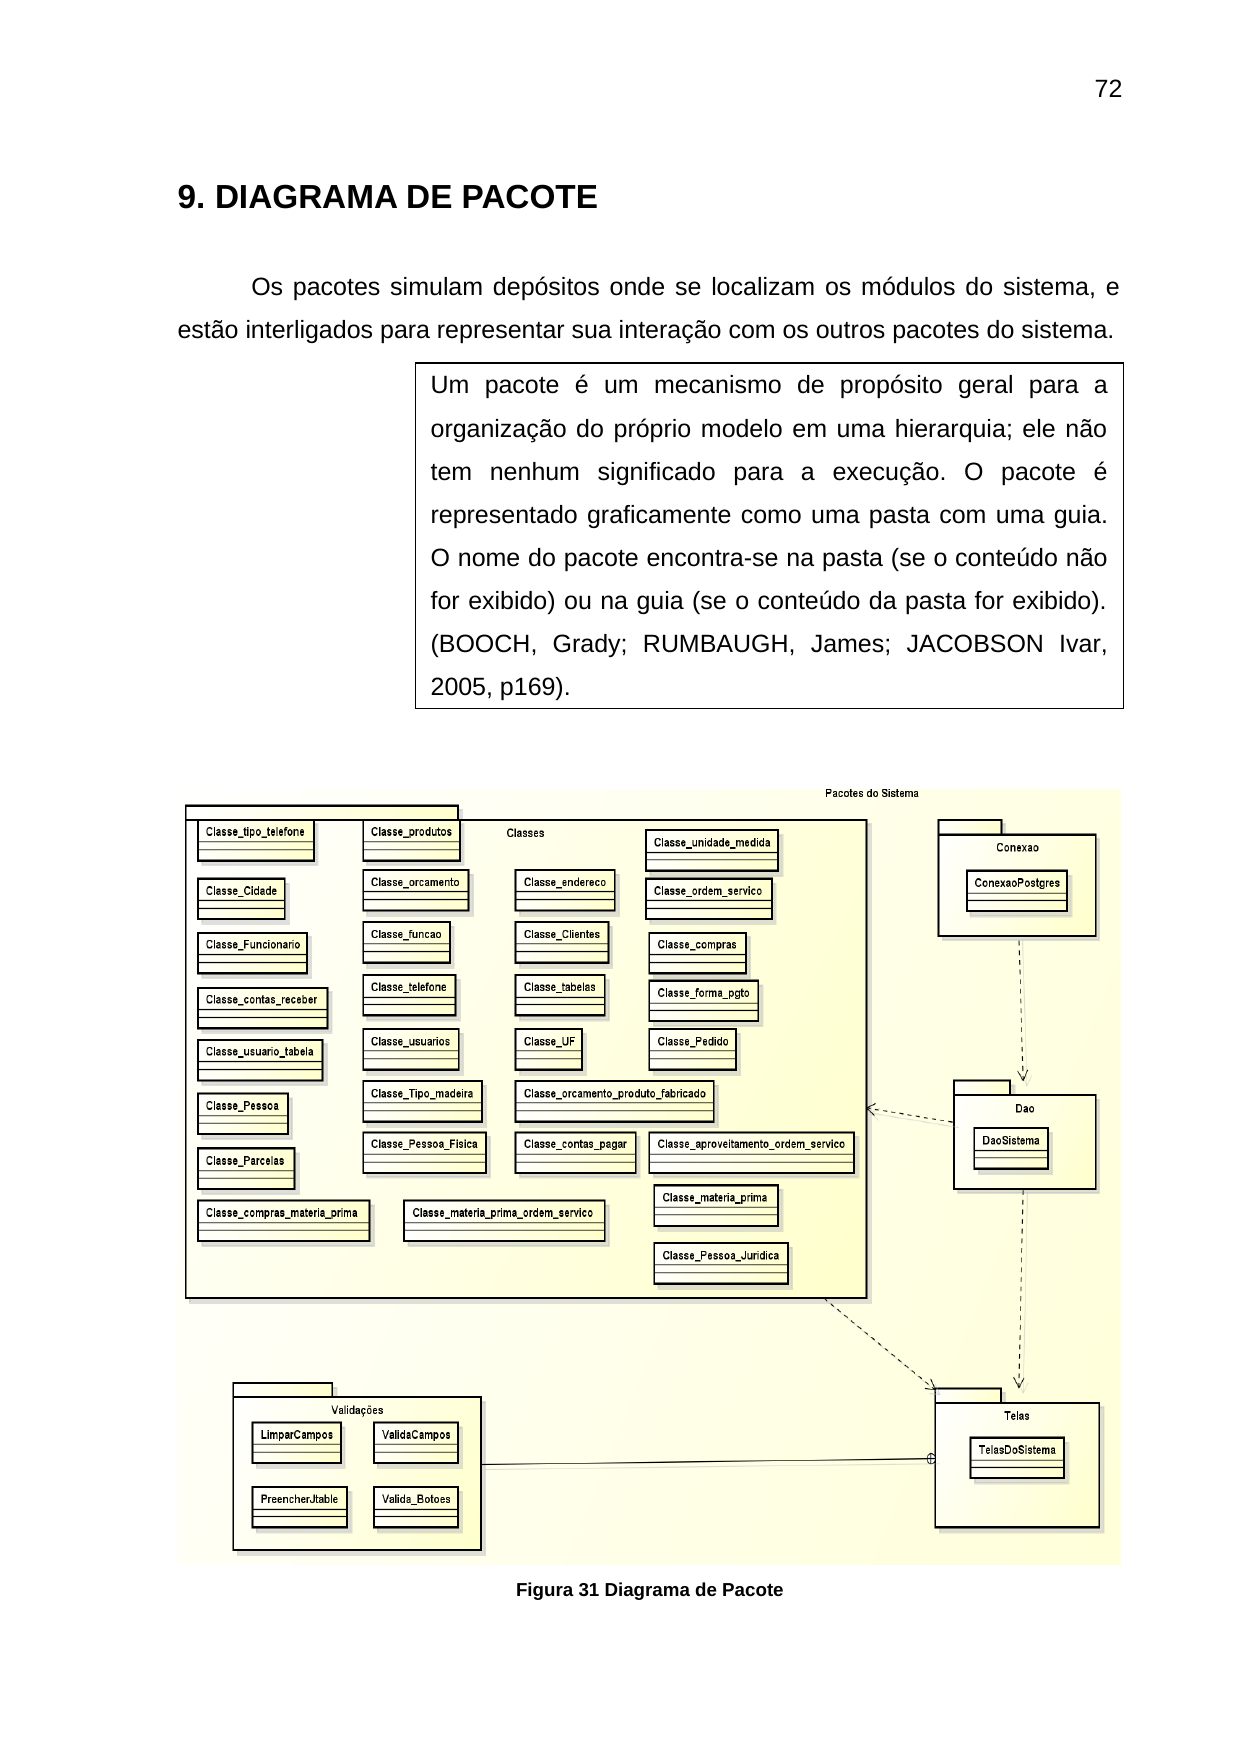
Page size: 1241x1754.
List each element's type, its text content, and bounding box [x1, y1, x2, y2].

text DIAGRAMA DE PACOTE [177, 177, 1122, 216]
text Os pacotes simulam depósitos onde se localizam os módulos do sistema, e estão interligados para representar sua interação com os outros pacotes do sistema. [177, 272, 1122, 344]
picture [177, 789, 1121, 1565]
